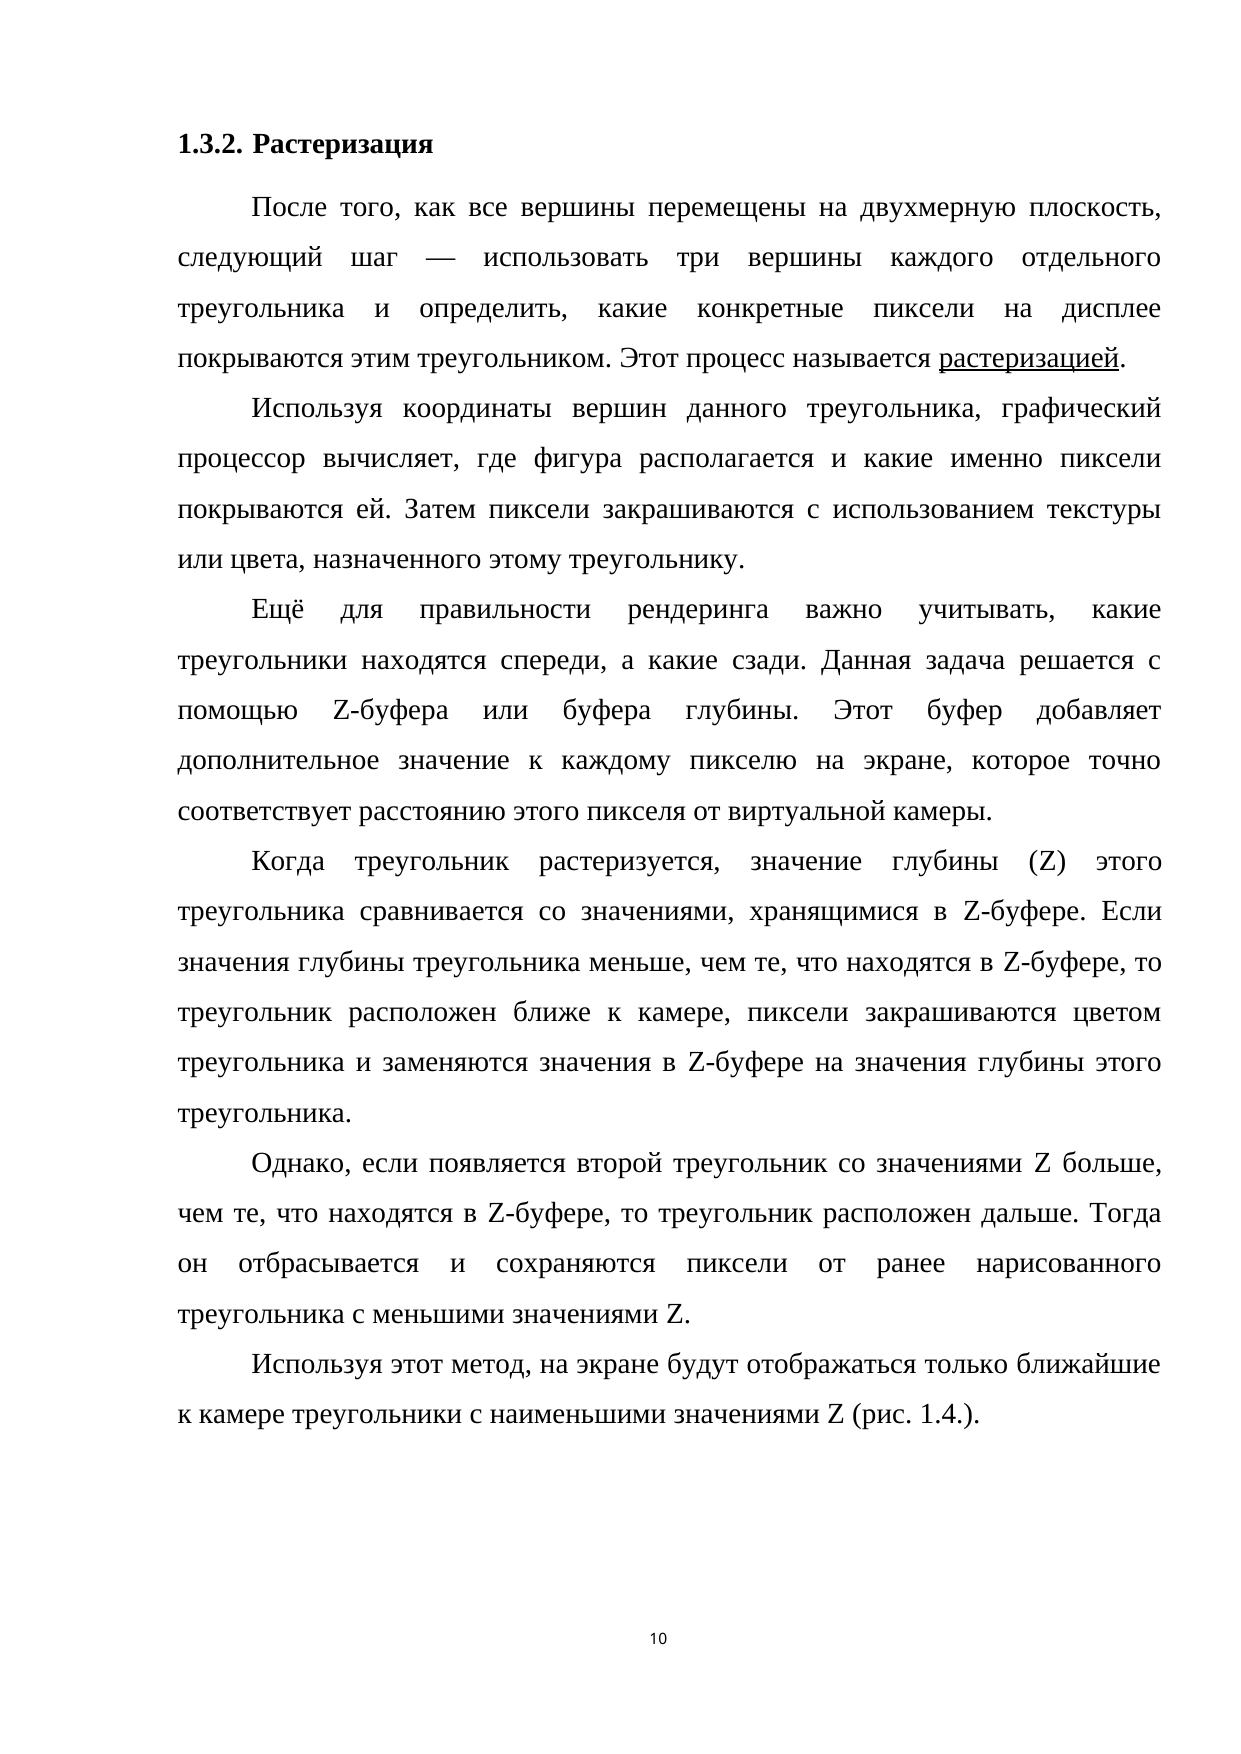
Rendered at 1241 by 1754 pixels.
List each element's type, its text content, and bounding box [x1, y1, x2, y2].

text Когда треугольник растеризуется, значение глубины (Z) этого треугольника сравнивается со значениями, хранящимися в Z-буфере. Если значения глубины треугольника меньше, чем те, что находятся в Z-буфере, то треугольник расположен ближе к камере, пиксели закрашиваются цветом треугольника и заменяются значения в Z-буфере на значения глубины этого треугольника. [177, 843, 1162, 1128]
text Используя координаты вершин данного треугольника, графический процессор вычисляет, где фигура располагается и какие именно пиксели покрываются ей. Затем пиксели закрашиваются с использованием текстуры или цвета, назначенного этому треугольнику. [177, 390, 1162, 575]
text Однако, если появляется второй треугольник со значениями Z больше, чем те, что находятся в Z-буфере, то треугольник расположен дальше. Тогда он отбрасывается и сохраняются пиксели от ранее нарисованного треугольника с меньшими значениями Z. [177, 1145, 1162, 1329]
subtitle Растеризация [177, 126, 1152, 160]
text Используя этот метод, на экране будут отображаться только ближайшие к камере треугольники с наименьшими значениями Z (рис. 1.4.). [177, 1346, 1162, 1430]
text После того, как все вершины перемещены на двухмерную плоскость, следующий шаг — использовать три вершины каждого отдельного треугольника и определить, какие конкретные пиксели на дисплее покрываются этим треугольником. Этот процесс называется растеризацией. [177, 189, 1162, 373]
text Ещё для правильности рендеринга важно учитывать, какие треугольники находятся спереди, а какие сзади. Данная задача решается с помощью Z-буфера или буфера глубины. Этот буфер добавляет дополнительное значение к каждому пикселю на экране, которое точно соответствует расстоянию этого пикселя от виртуальной камеры. [177, 592, 1162, 826]
